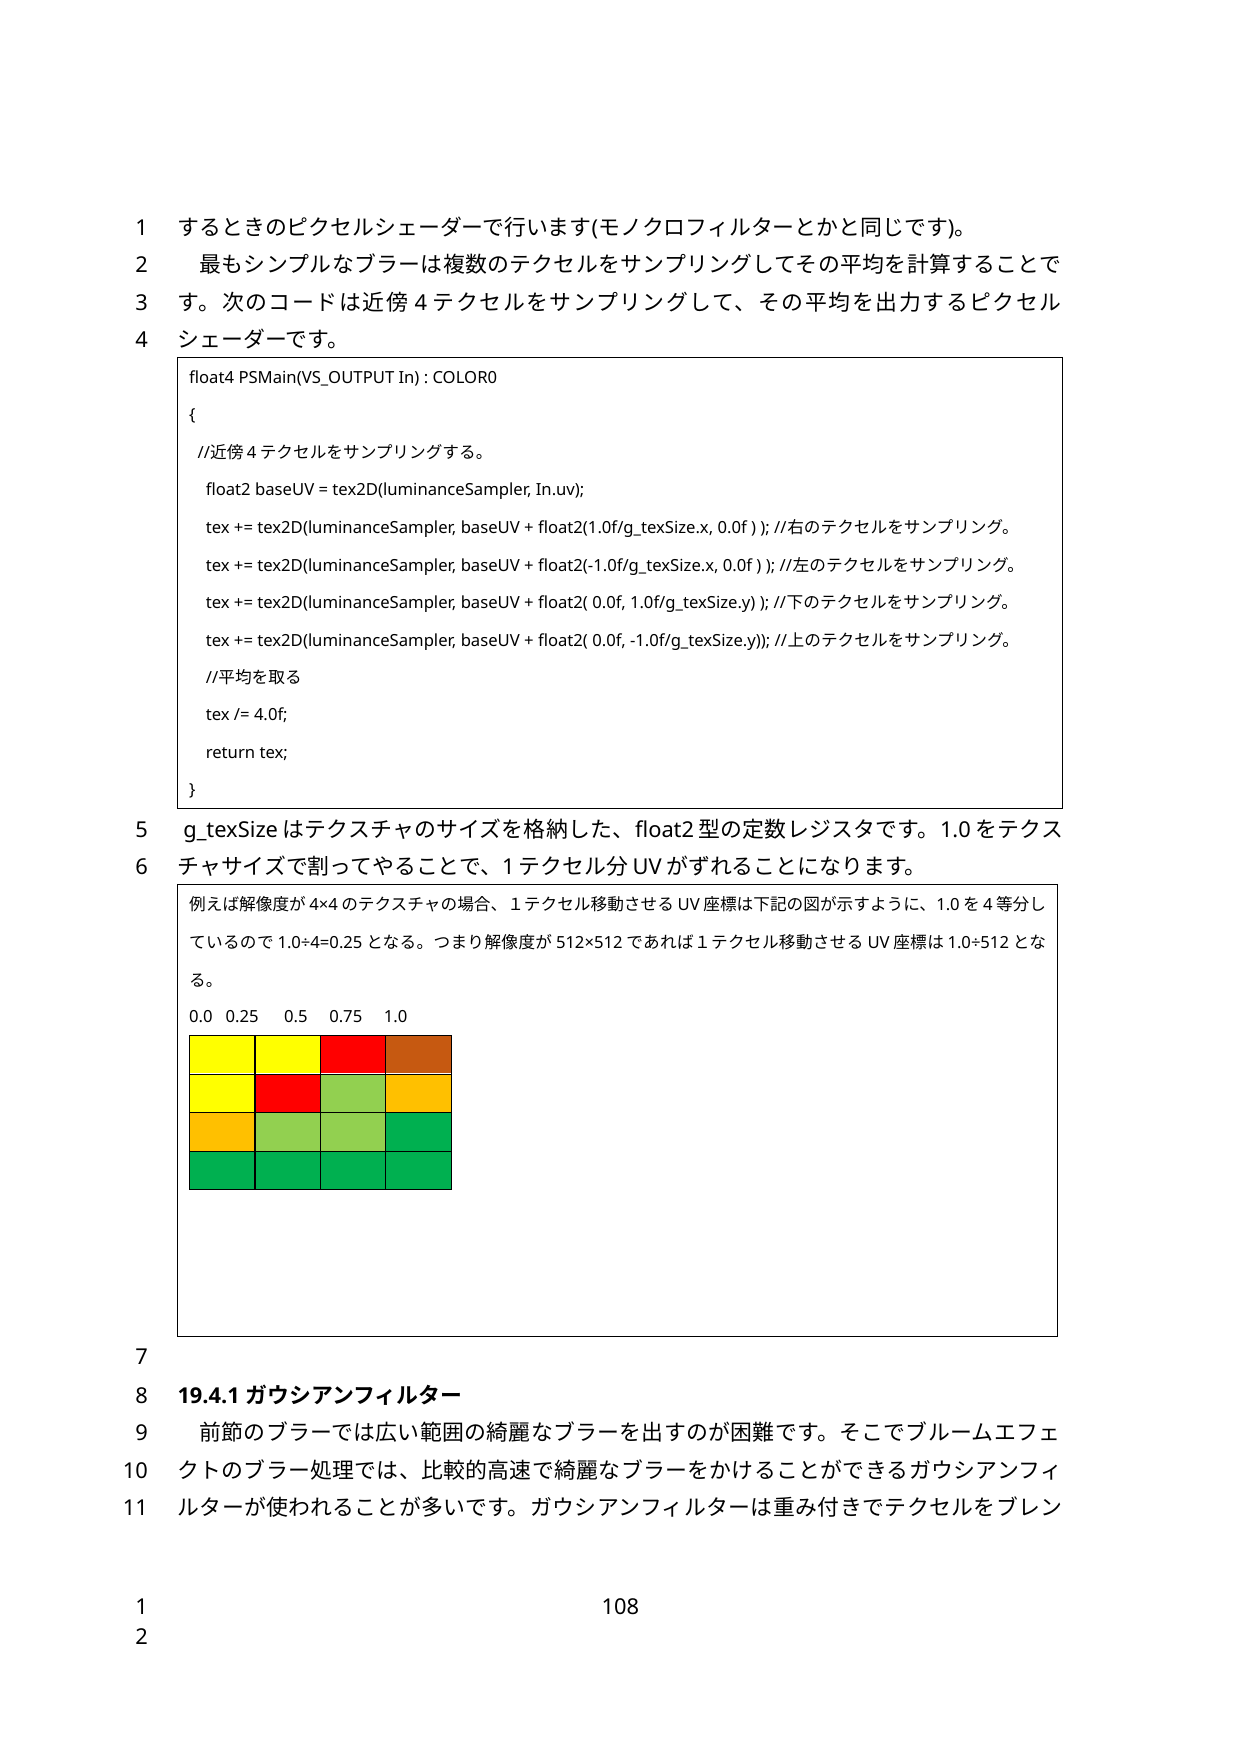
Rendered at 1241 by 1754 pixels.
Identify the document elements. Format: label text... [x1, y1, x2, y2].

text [177, 207, 1063, 244]
text 19.4.1 ガウシアンフィルター [177, 1375, 1063, 1412]
text 最もシンプルなブラーは複数のテクセルをサンプリングしてその平均を計算することです。次のコードは近傍4テクセルをサンプリングして、その平均を出力するピクセルシェーダーです。 [177, 244, 1063, 357]
table_header float4 PSMain(VS_OUTPUT In) : COLOR0 { //近傍4テクセルをサンプリングする。 float2 baseUV = tex2D(luminanceSampler, In.uv); tex += tex2D(luminanceSampler, baseUV + float2(1.0f/g_texSize.x, 0.0f ) ); //右のテクセルをサンプリング。 tex += tex2D(luminanceSampler, baseUV + float2(-1.0f/g_texSize.x, 0.0f ) ); //左のテクセルをサンプリング。 tex += tex2D(luminanceSampler, baseUV + float2( 0.0f, 1.0f/g_texSize.y) ); //下のテクセルをサンプリング。 tex += tex2D(luminanceSampler, baseUV + float2( 0.0f, -1.0f/g_texSize.y)); //上のテクセルをサンプリング。 //平均を取る tex /= 4.0f; return tex; } [178, 358, 1062, 808]
text g_texSizeはテクスチャのサイズを格納した、float2型の定数レジスタです。1.0をテクスチャサイズで割ってやることで、1テクセル分UVがずれることになります。 [177, 809, 1063, 884]
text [177, 1412, 1063, 1525]
table_header 例えば解像度が4×4のテクスチャの場合、１テクセル移動させるUV座標は下記の図が示すように、1.0を4等分しているので1.0÷4=0.25となる。つまり解像度が512×512であれば１テクセル移動させるUV座標は1.0÷512となる。 0.0 0.25 0.5 0.75 1.0 [178, 885, 1057, 1336]
